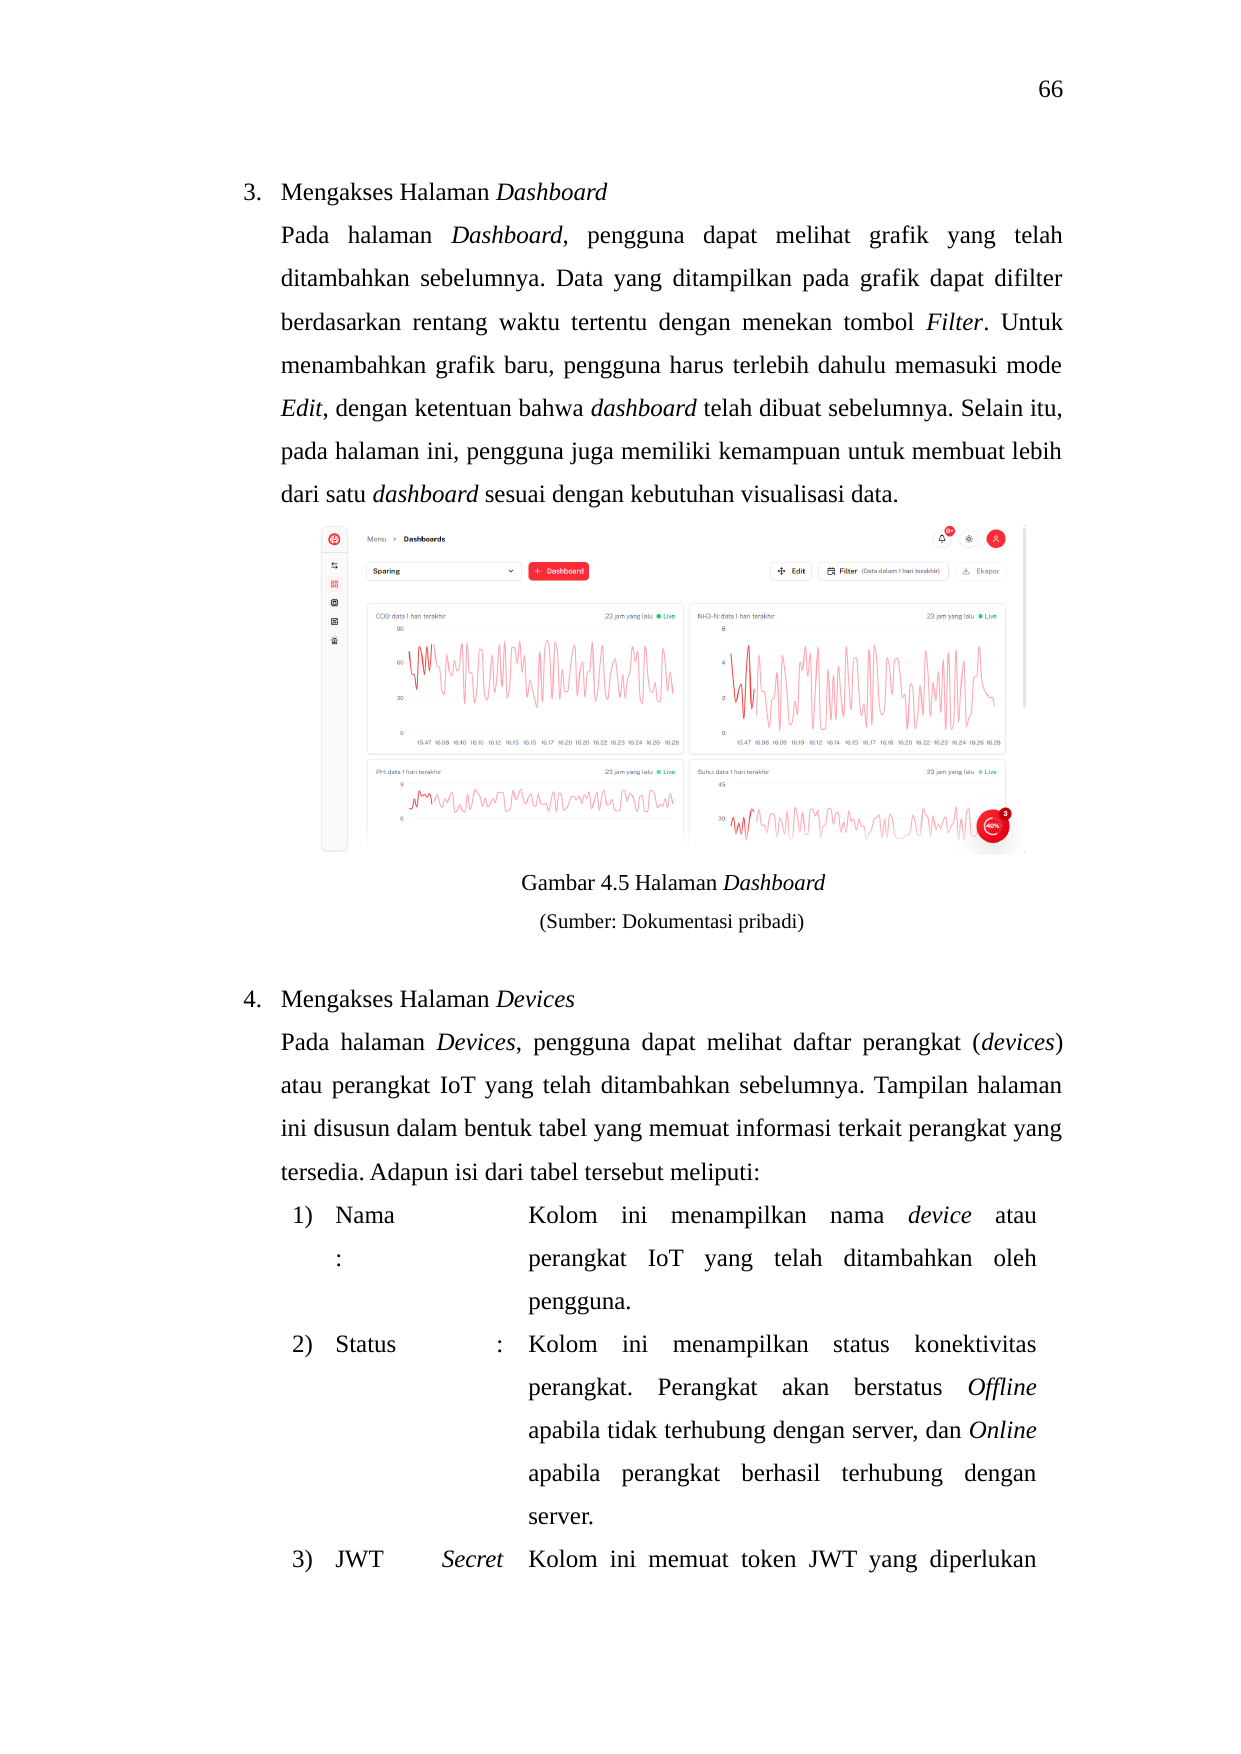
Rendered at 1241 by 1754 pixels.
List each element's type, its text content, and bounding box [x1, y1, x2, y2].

table_cell Status : [324, 1329, 517, 1544]
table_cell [517, 1545, 1048, 1573]
list (Sumber: Dokumentasi pribadi) [281, 908, 1063, 933]
table_cell 2) [281, 1329, 324, 1544]
table_header 1) [281, 1200, 324, 1329]
picture [317, 522, 1027, 855]
table_header Nama : [324, 1200, 517, 1329]
table_cell Kolom ini menampilkan status konektivitas perangkat. Perangkat akan berstatus Offline apabila tidak terhubung dengan server, dan Online apabila perangkat berhasil terhubung dengan server. [517, 1329, 1048, 1544]
table_header Kolom ini menampilkan nama device atau perangkat IoT yang telah ditambahkan oleh pengguna. [517, 1200, 1048, 1329]
table_cell JWT Secret : [324, 1545, 517, 1573]
list Mengakses Halaman Devices [243, 984, 1063, 1013]
text Halaman Dashboard [339, 869, 1063, 895]
list Mengakses Halaman Dashboard [243, 177, 1063, 206]
list Pada halaman Dashboard, pengguna dapat melihat grafik yang telah ditambahkan sebelumnya. Data yang ditampilkan pada grafik dapat difilter berdasarkan rentang waktu tertentu dengan menekan tombol Filter. Untuk menambahkan grafik baru, pengguna harus terlebih dahulu memasuki mode Edit, dengan ketentuan bahwa dashboard telah dibuat sebelumnya. Selain itu, pada halaman ini, pengguna juga memiliki kemampuan untuk membuat lebih dari satu dashboard sesuai dengan kebutuhan visualisasi data. [281, 220, 1063, 508]
table_cell 3) [281, 1545, 324, 1573]
list Pada halaman Devices, pengguna dapat melihat daftar perangkat (devices) atau perangkat IoT yang telah ditambahkan sebelumnya. Tampilan halaman ini disusun dalam bentuk tabel yang memuat informasi terkait perangkat yang tersedia. Adapun isi dari tabel tersebut meliputi: [281, 1027, 1063, 1185]
